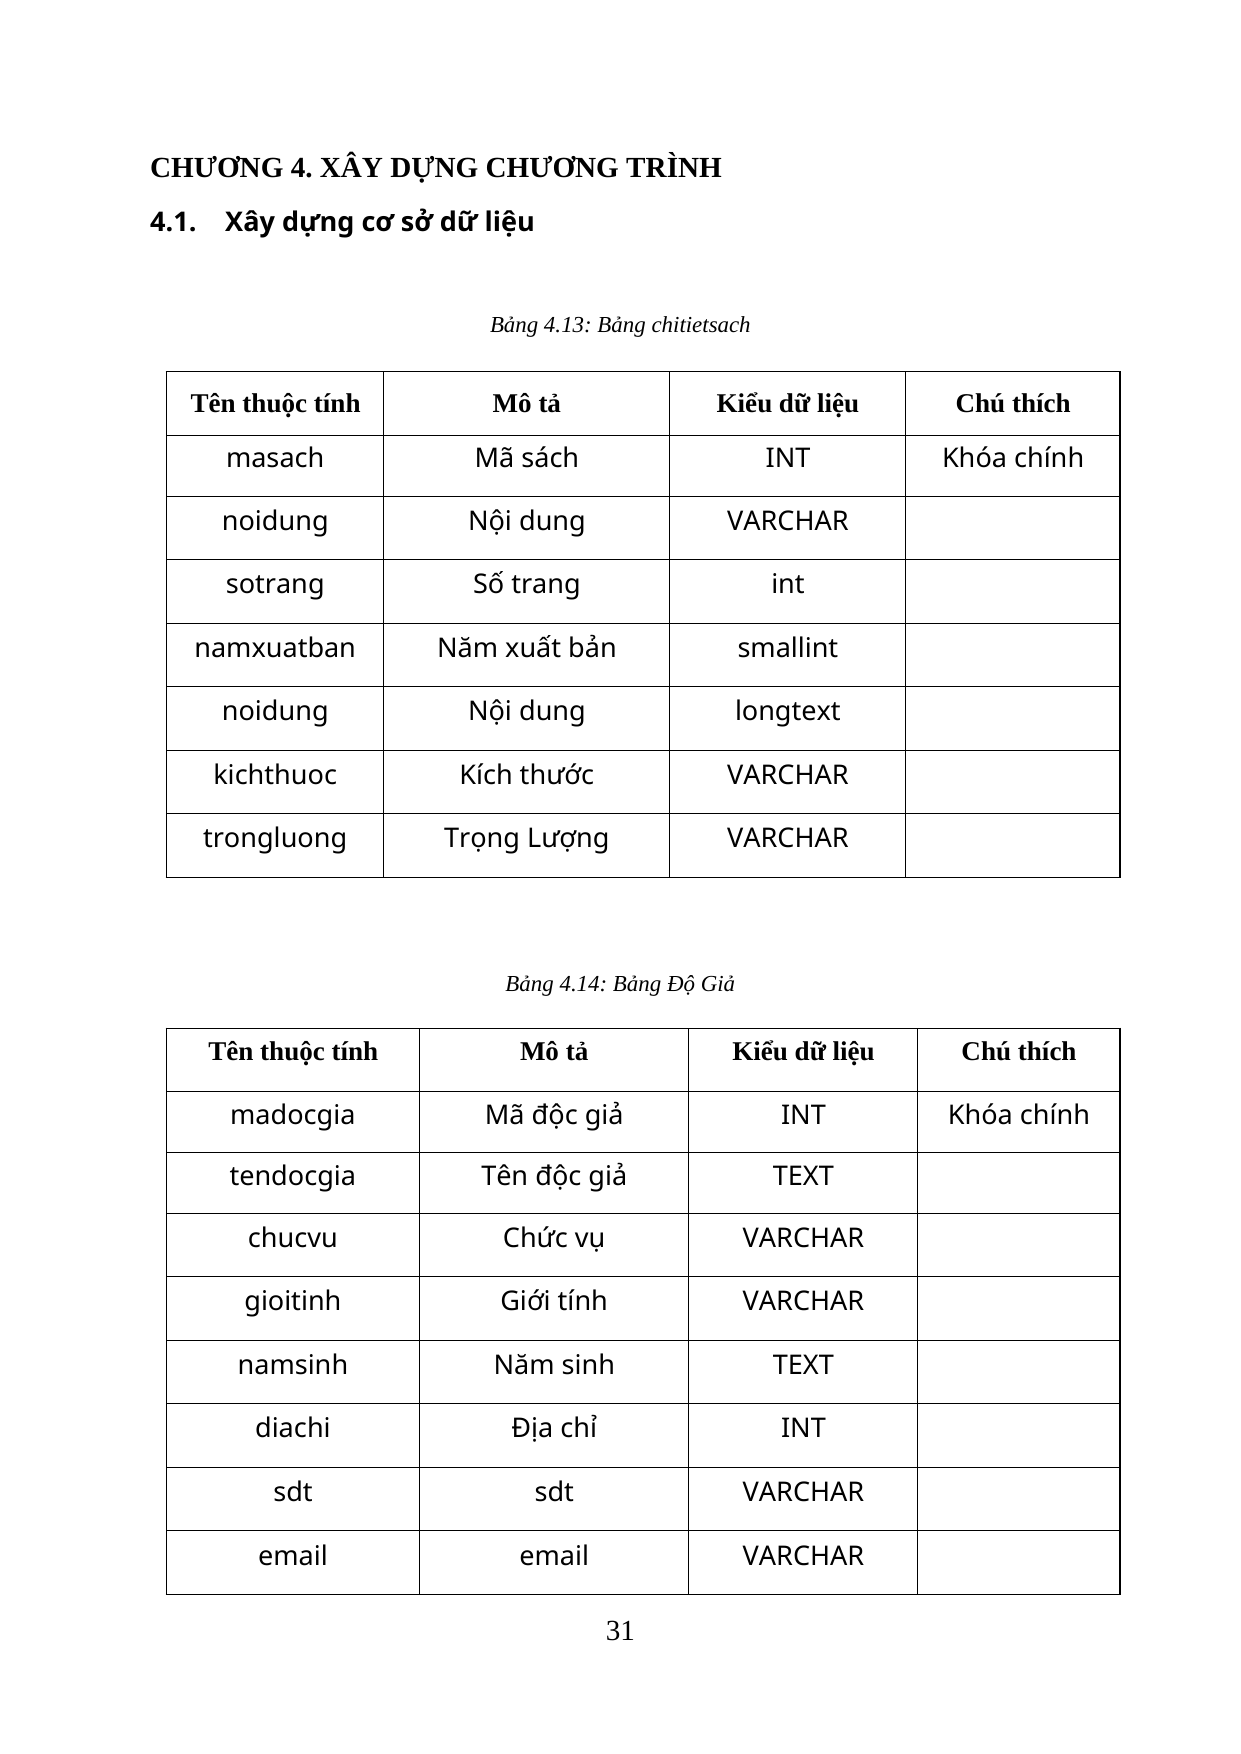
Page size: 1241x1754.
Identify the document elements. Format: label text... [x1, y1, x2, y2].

table_cell Khóa chính [906, 436, 1119, 496]
table_cell masach [167, 436, 383, 496]
table_cell Số trang [384, 560, 669, 623]
table_cell VARCHAR [689, 1277, 917, 1340]
subtitle 4.1. Xây dựng cơ sở dữ liệu [150, 203, 1090, 240]
table_cell [918, 1214, 1119, 1276]
table_cell [906, 560, 1119, 623]
table_cell [906, 624, 1119, 686]
table_cell INT [670, 436, 905, 496]
table_cell kichthuoc [167, 751, 383, 813]
table_cell Địa chỉ [420, 1404, 688, 1467]
table_cell gioitinh [167, 1277, 419, 1340]
table_cell VARCHAR [689, 1531, 917, 1594]
table_cell Nội dung [384, 497, 669, 559]
table_cell Năm sinh [420, 1341, 688, 1403]
table_cell chucvu [167, 1214, 419, 1276]
table_cell TEXT [689, 1153, 917, 1213]
table_header Chú thích [906, 372, 1119, 435]
table_cell sdt [167, 1468, 419, 1530]
table_cell [906, 497, 1119, 559]
table_cell Khóa chính [918, 1092, 1119, 1152]
table_cell madocgia [167, 1092, 419, 1152]
table_cell namxuatban [167, 624, 383, 686]
table_cell [918, 1277, 1119, 1340]
table_cell Năm xuất bản [384, 624, 669, 686]
table_header Mô tả [384, 372, 669, 435]
table_cell Trọng Lượng [384, 814, 669, 877]
table_cell TEXT [689, 1341, 917, 1403]
table_cell noidung [167, 497, 383, 559]
table_cell VARCHAR [689, 1468, 917, 1530]
table_cell int [670, 560, 905, 623]
table_cell INT [689, 1404, 917, 1467]
text CHƯƠNG 4. XÂY DỰNG CHƯƠNG TRÌNH [150, 150, 1090, 183]
table_cell VARCHAR [670, 814, 905, 877]
table_cell sotrang [167, 560, 383, 623]
table_header Tên thuộc tính [167, 372, 383, 435]
table_cell [918, 1341, 1119, 1403]
table_cell diachi [167, 1404, 419, 1467]
table_cell Giới tính [420, 1277, 688, 1340]
table_cell VARCHAR [670, 497, 905, 559]
table_cell Kích thước [384, 751, 669, 813]
table_cell VARCHAR [670, 751, 905, 813]
table_cell Chức vụ [420, 1214, 688, 1276]
table_cell longtext [670, 687, 905, 750]
table_cell tendocgia [167, 1153, 419, 1213]
table_header Tên thuộc tính [167, 1029, 419, 1091]
table_cell sdt [420, 1468, 688, 1530]
table_header Kiểu dữ liệu [670, 372, 905, 435]
table_cell smallint [670, 624, 905, 686]
table_header Mô tả [420, 1029, 688, 1091]
table_header Chú thích [918, 1029, 1119, 1091]
table_cell namsinh [167, 1341, 419, 1403]
table_cell [918, 1153, 1119, 1213]
table_cell [906, 814, 1119, 877]
table_cell Mã độc giả [420, 1092, 688, 1152]
table_cell [918, 1468, 1119, 1530]
table_cell Tên độc giả [420, 1153, 688, 1213]
table_cell INT [689, 1092, 917, 1152]
table_cell Mã sách [384, 436, 669, 496]
table_cell noidung [167, 687, 383, 750]
table_cell [906, 687, 1119, 750]
table_cell email [167, 1531, 419, 1594]
table_cell trongluong [167, 814, 383, 877]
table_cell [918, 1404, 1119, 1467]
table_cell email [420, 1531, 688, 1594]
table_cell [906, 751, 1119, 813]
table_cell Nội dung [384, 687, 669, 750]
table_cell VARCHAR [689, 1214, 917, 1276]
table_cell [918, 1531, 1119, 1594]
table_header Kiểu dữ liệu [689, 1029, 917, 1091]
